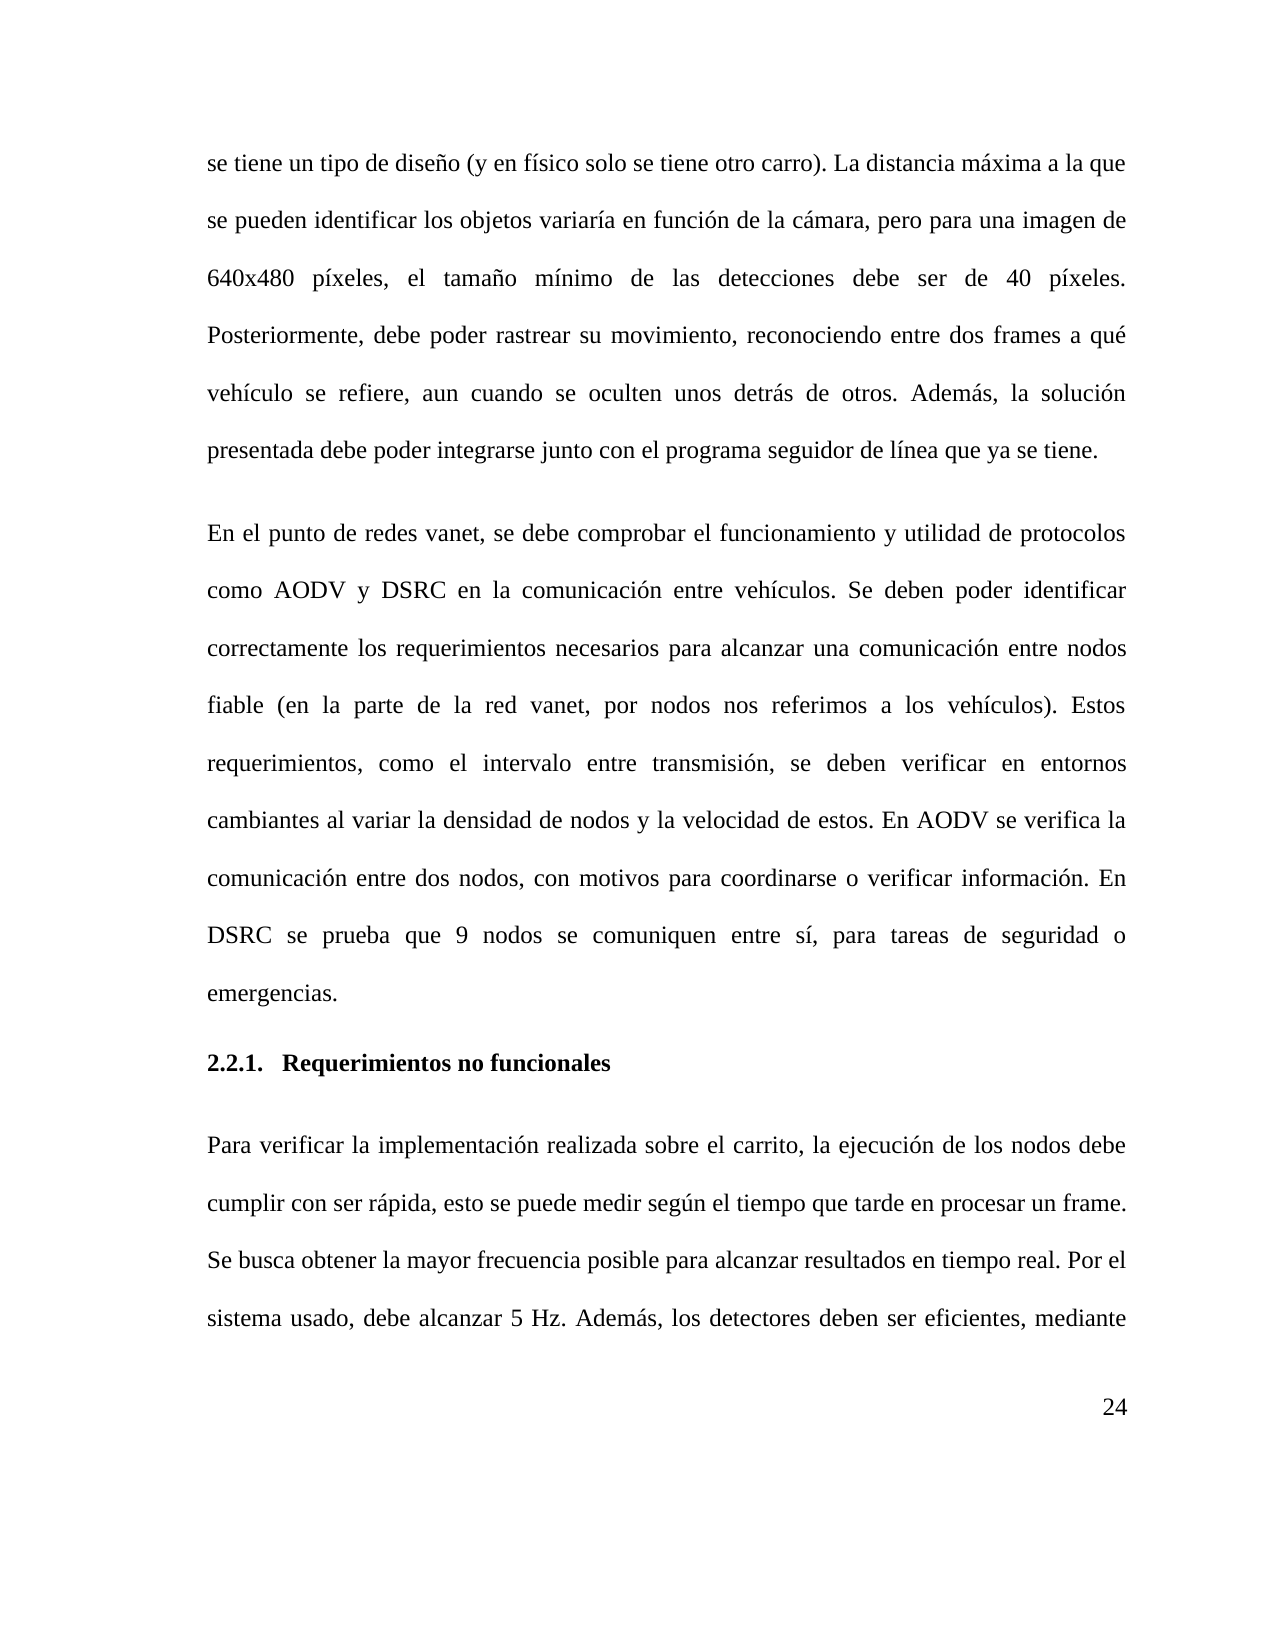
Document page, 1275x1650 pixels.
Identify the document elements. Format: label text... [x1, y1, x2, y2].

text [207, 1130, 1127, 1331]
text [207, 148, 1127, 464]
subtitle Requerimientos no funcionales [207, 1048, 1127, 1076]
text En el punto de redes vanet, se debe comprobar el funcionamiento y utilidad de protocolos como AODV y DSRC en la comunicación entre vehículos. Se deben poder identificar correctamente los requerimientos necesarios para alcanzar una comunicación entre nodos fiable (en la parte de la red vanet, por nodos nos referimos a los vehículos). Estos requerimientos, como el intervalo entre transmisión, se deben verificar en entornos cambiantes al variar la densidad de nodos y la velocidad de estos. En AODV se verifica la comunicación entre dos nodos, con motivos para coordinarse o verificar información. En DSRC se prueba que 9 nodos se comuniquen entre sí, para tareas de seguridad o emergencias. [207, 518, 1127, 1006]
